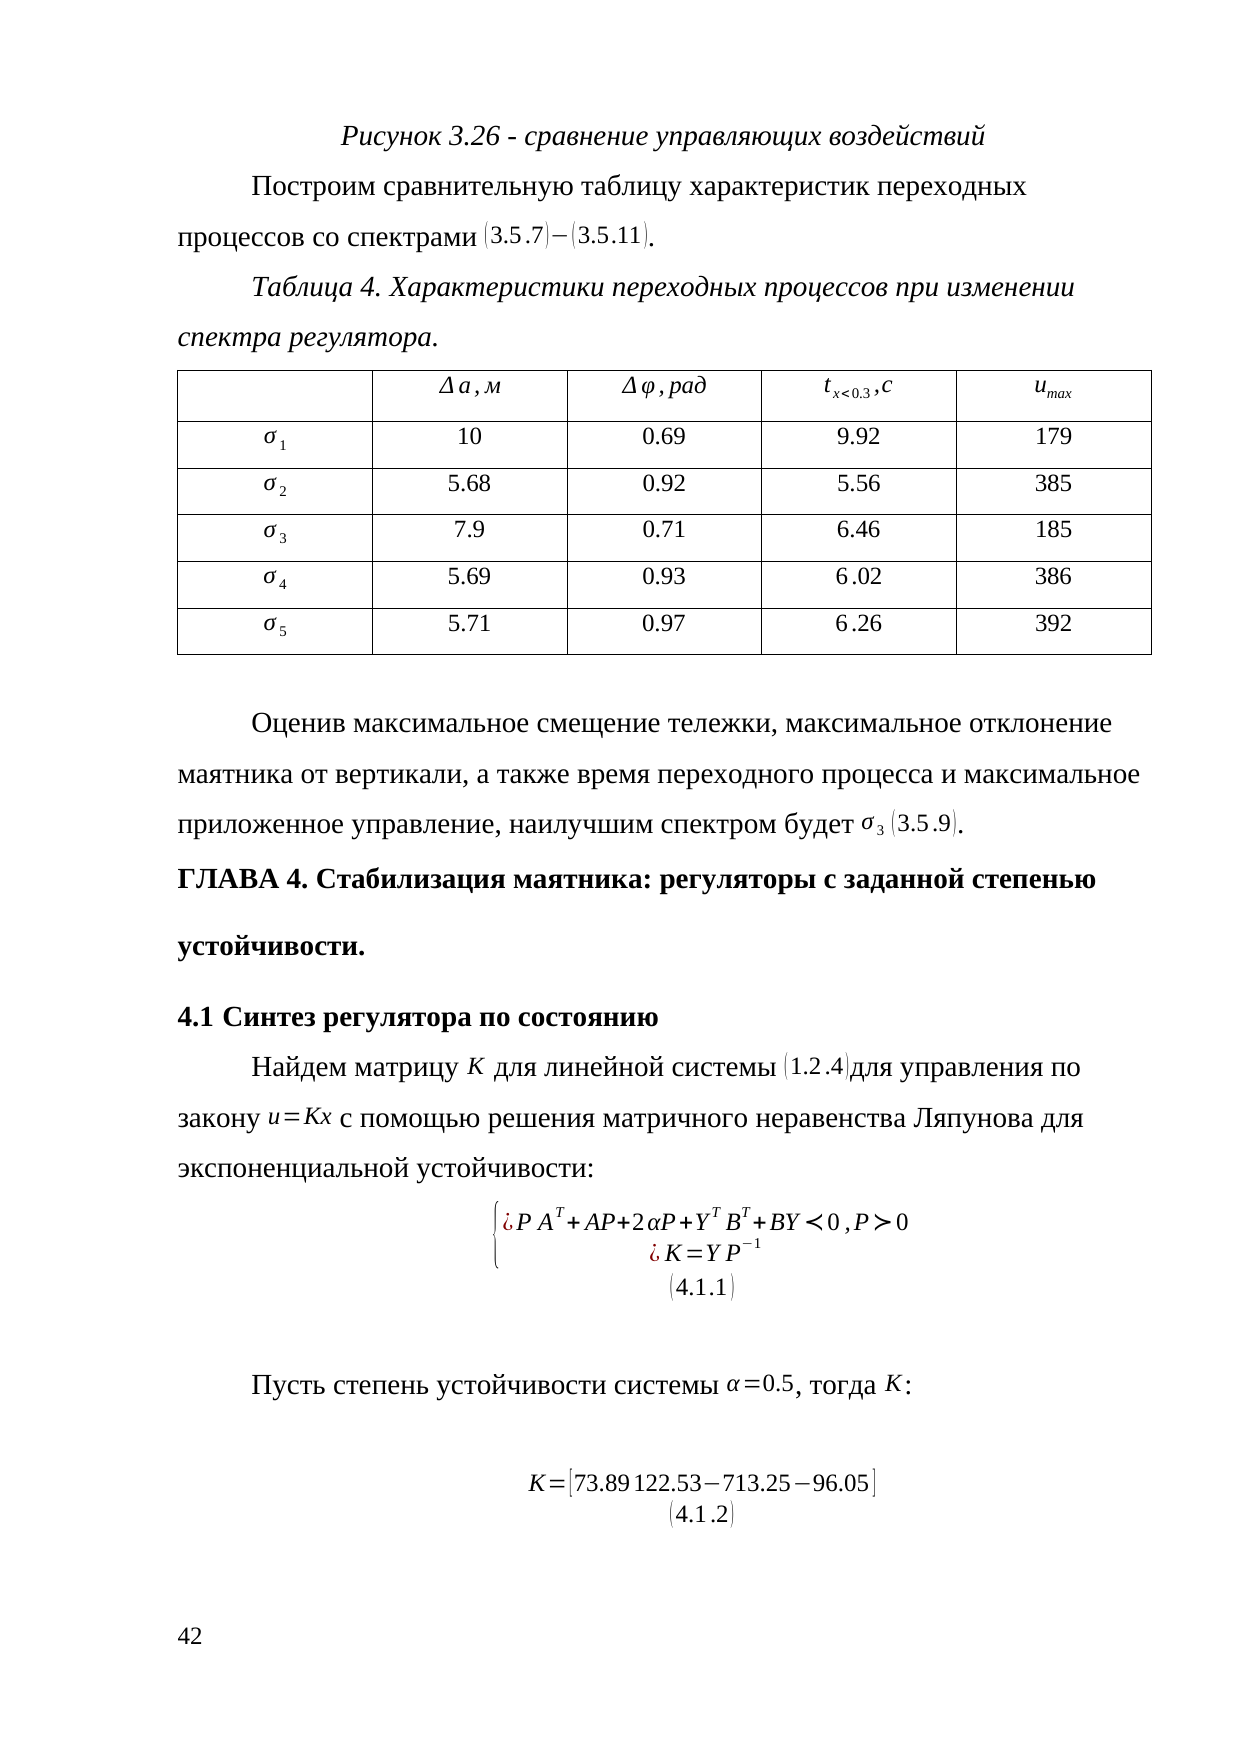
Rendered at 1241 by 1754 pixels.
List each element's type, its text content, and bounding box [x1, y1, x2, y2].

text Рисунок 3.26 - сравнение управляющих воздействий [177, 118, 1152, 152]
table_cell [373, 562, 567, 608]
text Пусть степень устойчивости системы , тогда : [177, 1367, 1152, 1400]
table_cell [373, 515, 567, 561]
table_cell [178, 609, 372, 654]
text Построим сравнительную таблицу характеристик переходных процессов со спектрами . [177, 168, 1152, 252]
table_cell [957, 469, 1151, 514]
table_cell [762, 609, 956, 654]
table_cell [178, 562, 372, 608]
table_cell [762, 515, 956, 561]
table_cell [568, 562, 761, 608]
table_cell [762, 469, 956, 514]
table_cell [957, 422, 1151, 468]
text Таблица 4. Характеристики переходных процессов при изменении спектра регулятора. [177, 269, 1152, 353]
table_header [957, 371, 1151, 421]
table_cell [762, 422, 956, 468]
table_header [568, 371, 761, 421]
table_header [178, 371, 372, 421]
text Оценив максимальное смещение тележки, максимальное отклонение маятника от вертикали, а также время переходного процесса и максимальное приложенное управление, наилучшим спектром будет . [177, 706, 1152, 840]
subtitle Синтез регулятора по состоянию [177, 999, 1152, 1033]
table_cell [373, 469, 567, 514]
table_cell [178, 469, 372, 514]
subtitle ГЛАВА 4. Стабилизация маятника: регуляторы с заданной степенью устойчивости. [177, 861, 1152, 961]
table_cell [568, 515, 761, 561]
table_cell [373, 422, 567, 468]
table_cell [957, 562, 1151, 608]
table_cell [957, 515, 1151, 561]
table_cell [178, 422, 372, 468]
table_cell [957, 609, 1151, 654]
table_cell [762, 562, 956, 608]
text Найдем матрицу для линейной системы для управления по закону с помощью решения матричного неравенства Ляпунова для экспоненциальной устойчивости: [177, 1049, 1152, 1183]
table_cell [373, 609, 567, 654]
table_cell [568, 422, 761, 468]
table_cell [178, 515, 372, 561]
table_header [373, 371, 567, 421]
table_header [762, 371, 956, 421]
table_cell [568, 469, 761, 514]
table_cell [568, 609, 761, 654]
